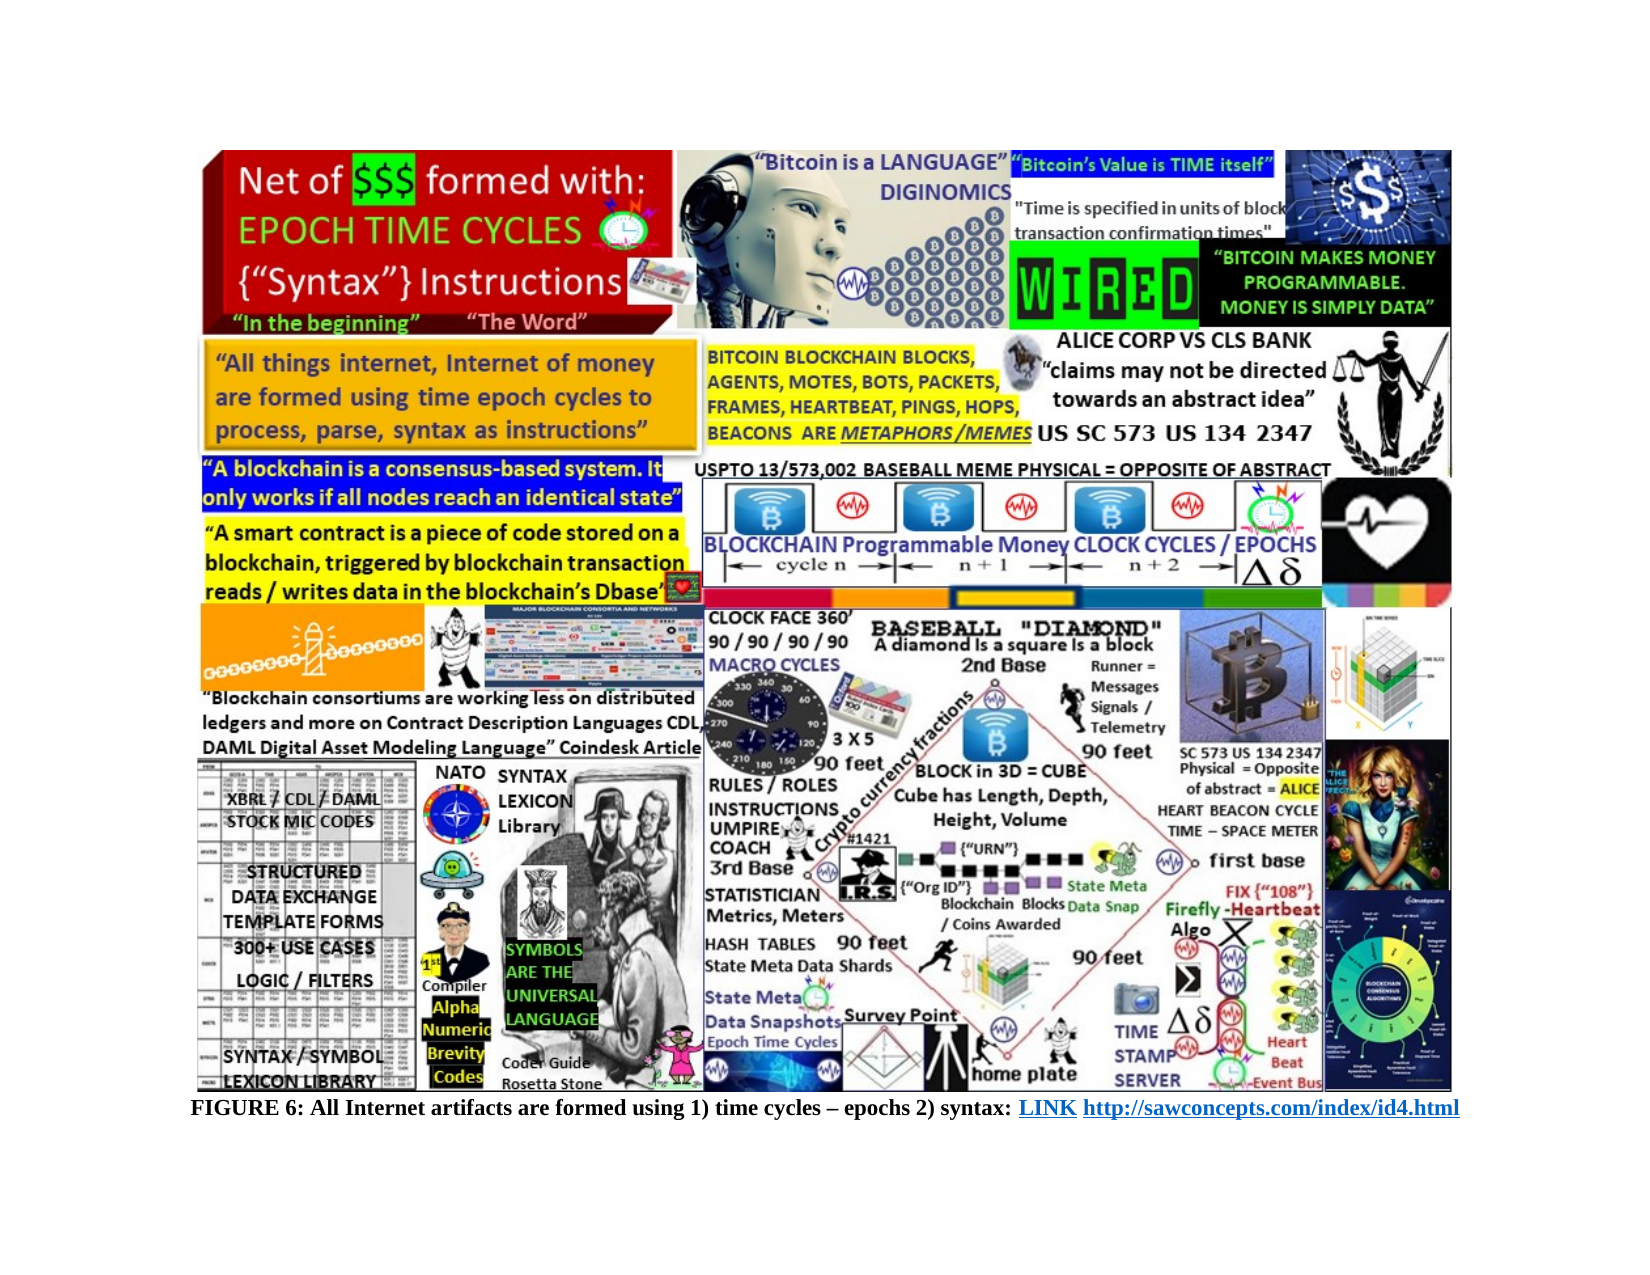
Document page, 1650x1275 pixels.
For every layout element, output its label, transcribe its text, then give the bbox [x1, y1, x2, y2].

picture [197, 150, 1453, 1092]
text FIGURE 6: All Internet artifacts are formed using 1) time cycles – epochs 2) syntax: LINK http://sawconcepts.com/index/id4.html [37, 1094, 1612, 1120]
